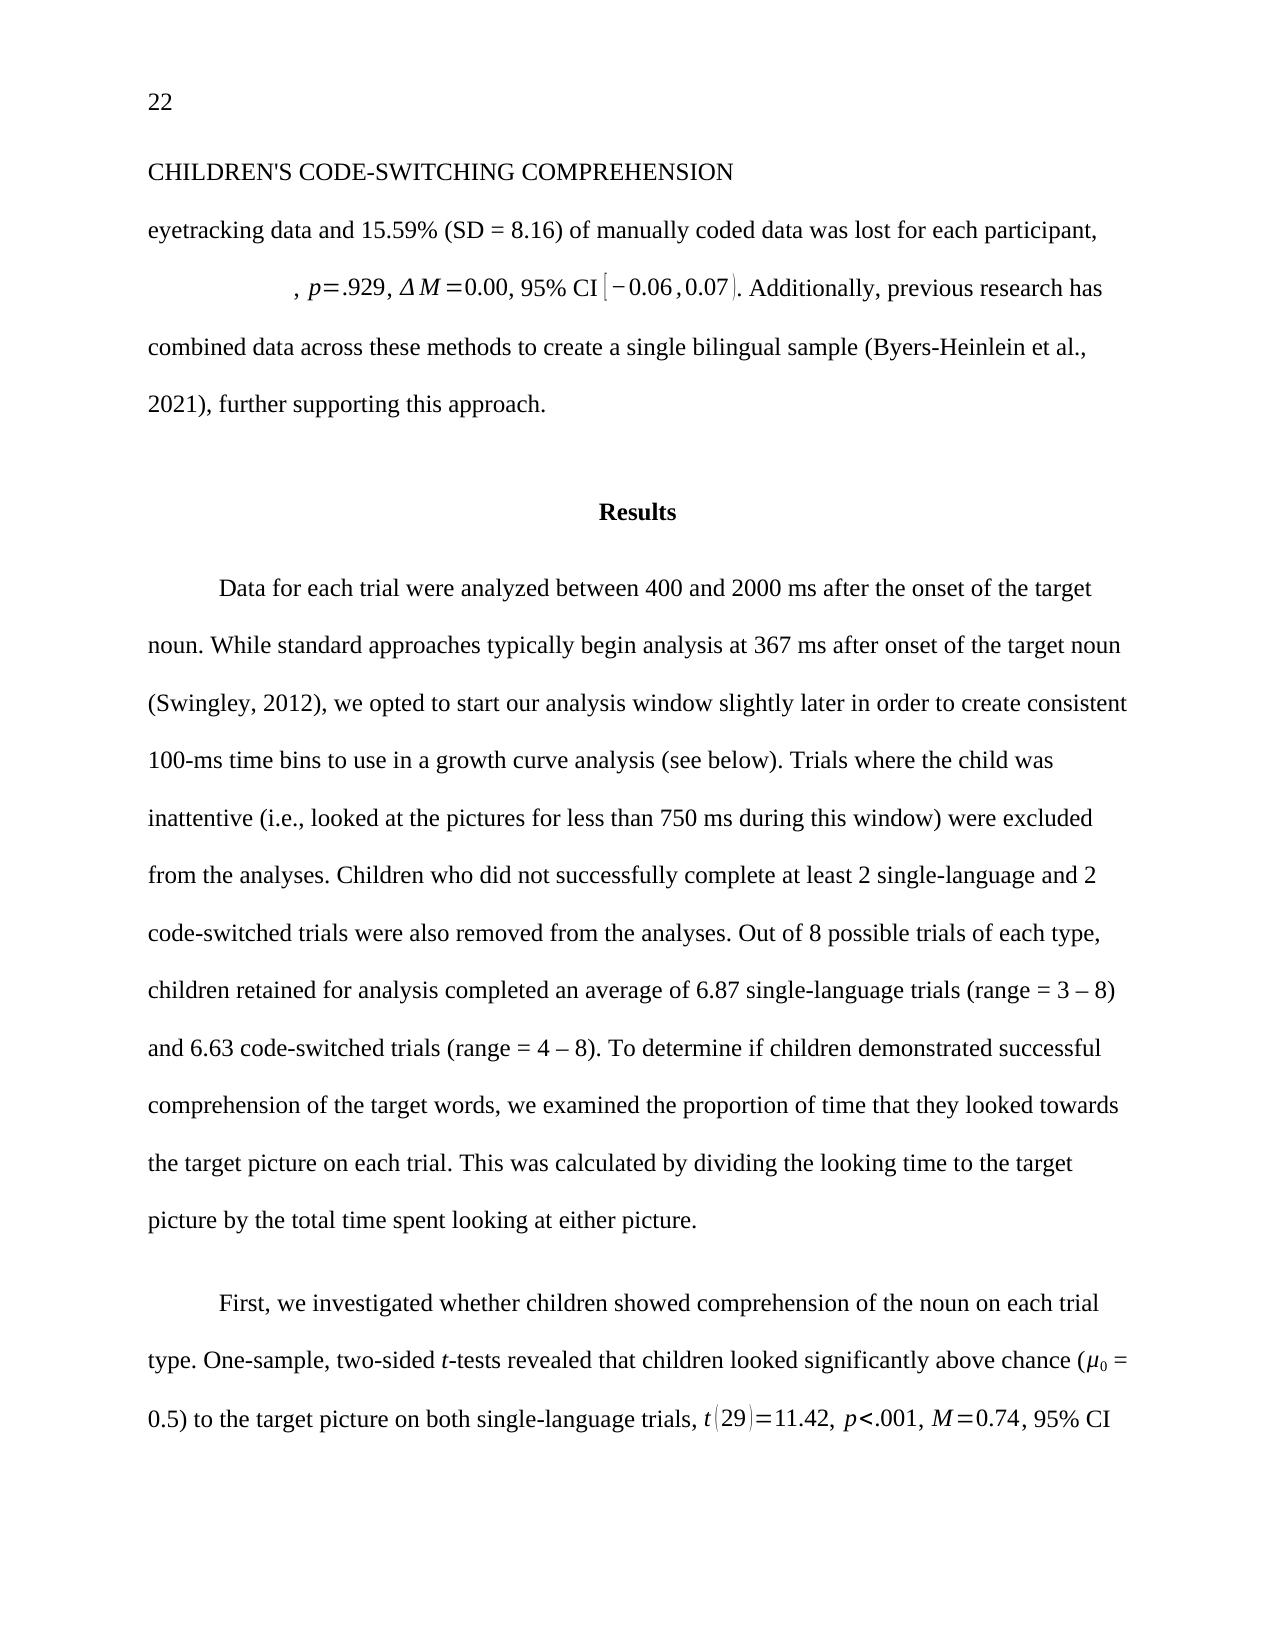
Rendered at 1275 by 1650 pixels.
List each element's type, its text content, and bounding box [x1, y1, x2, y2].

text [148, 215, 1127, 418]
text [148, 1288, 1127, 1434]
text Data for each trial were analyzed between 400 and 2000 ms after the onset of the target noun. While standard approaches typically begin analysis at 367 ms after onset of the target noun (Swingley, 2012), we opted to start our analysis window slightly later in order to create consistent 100-ms time bins to use in a growth curve analysis (see below). Trials where the child was inattentive (i.e., looked at the pictures for less than 750 ms during this window) were excluded from the analyses. Children who did not successfully complete at least 2 single-language and 2 code-switched trials were also removed from the analyses. Out of 8 possible trials of each type, children retained for analysis completed an average of 6.87 single-language trials (range = 3 – 8) and 6.63 code-switched trials (range = 4 – 8). To determine if children demonstrated successful comprehension of the target words, we examined the proportion of time that they looked towards the target picture on each trial. This was calculated by dividing the looking time to the target picture by the total time spent looking at either picture. [148, 573, 1127, 1234]
subtitle Results [148, 497, 1127, 526]
